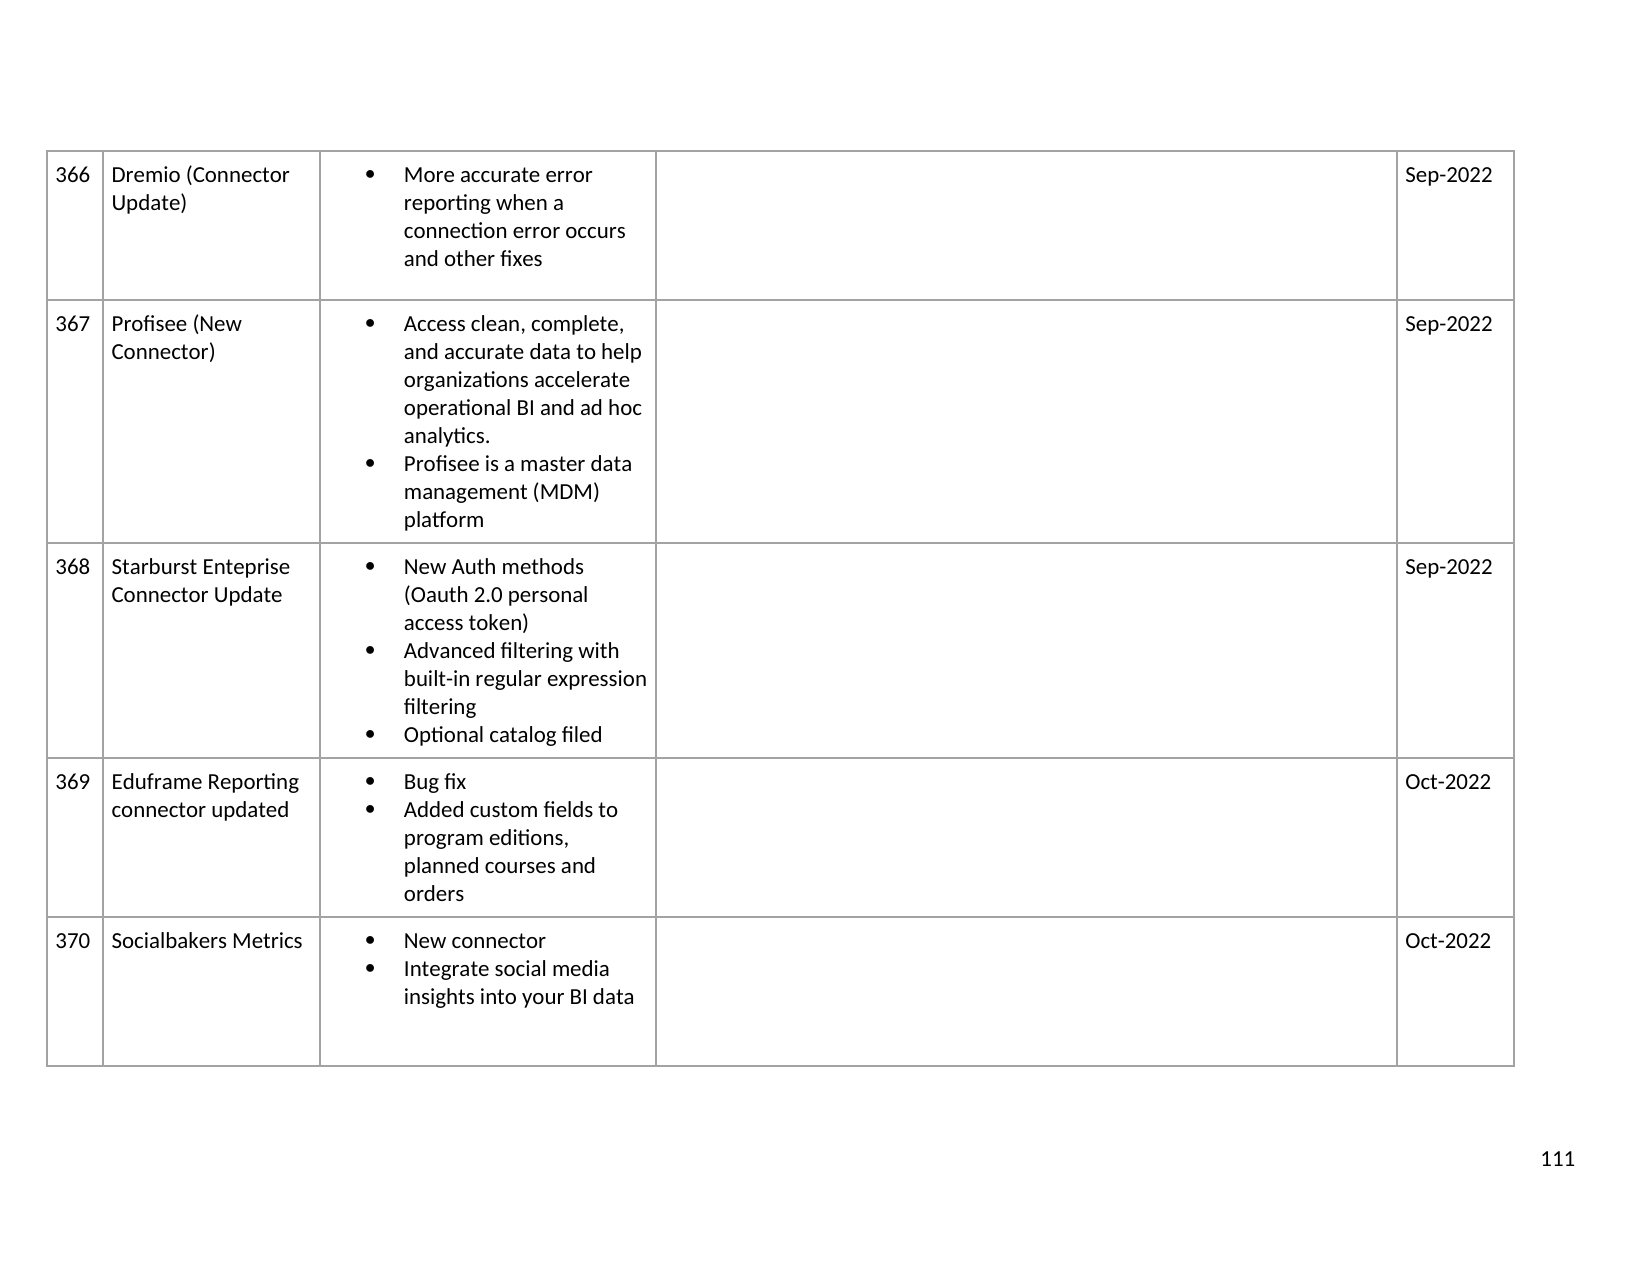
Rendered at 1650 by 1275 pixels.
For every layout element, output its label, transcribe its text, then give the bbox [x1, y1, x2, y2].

table_cell [657, 544, 1396, 757]
table_cell Socialbakers Metrics [104, 918, 319, 1064]
table_cell [657, 759, 1396, 916]
table_cell [657, 152, 1396, 299]
table_cell New connector Integrate social media insights into your BI data [321, 918, 655, 1064]
table_cell [657, 918, 1396, 1064]
table_cell [657, 301, 1396, 542]
table_cell New Auth methods (Oauth 2.0 personal access token) Advanced filtering with built-in regular expression filtering Optional catalog filed [321, 544, 655, 757]
table_cell 367 [48, 301, 102, 542]
table_cell Access clean, complete, and accurate data to help organizations accelerate operational BI and ad hoc analytics. Profisee is a master data management (MDM) platform [321, 301, 655, 542]
table_cell Profisee (New Connector) [104, 301, 319, 542]
table_cell Dremio (Connector Update) [104, 152, 319, 299]
table_cell 370 [48, 918, 102, 1064]
table_cell 368 [48, 544, 102, 757]
table_cell 366 [48, 152, 102, 299]
table_cell More accurate error reporting when a connection error occurs and other fixes [321, 152, 655, 299]
table_cell Sep-2022 [1398, 301, 1513, 542]
table_cell 369 [48, 759, 102, 916]
table_cell Sep-2022 [1398, 544, 1513, 757]
table_cell Bug fix Added custom fields to program editions, planned courses and orders [321, 759, 655, 916]
table_cell Eduframe Reporting connector updated [104, 759, 319, 916]
table_cell Oct-2022 [1398, 759, 1513, 916]
table_cell Oct-2022 [1398, 918, 1513, 1064]
table_cell Starburst Enteprise Connector Update [104, 544, 319, 757]
table_cell Sep-2022 [1398, 152, 1513, 299]
